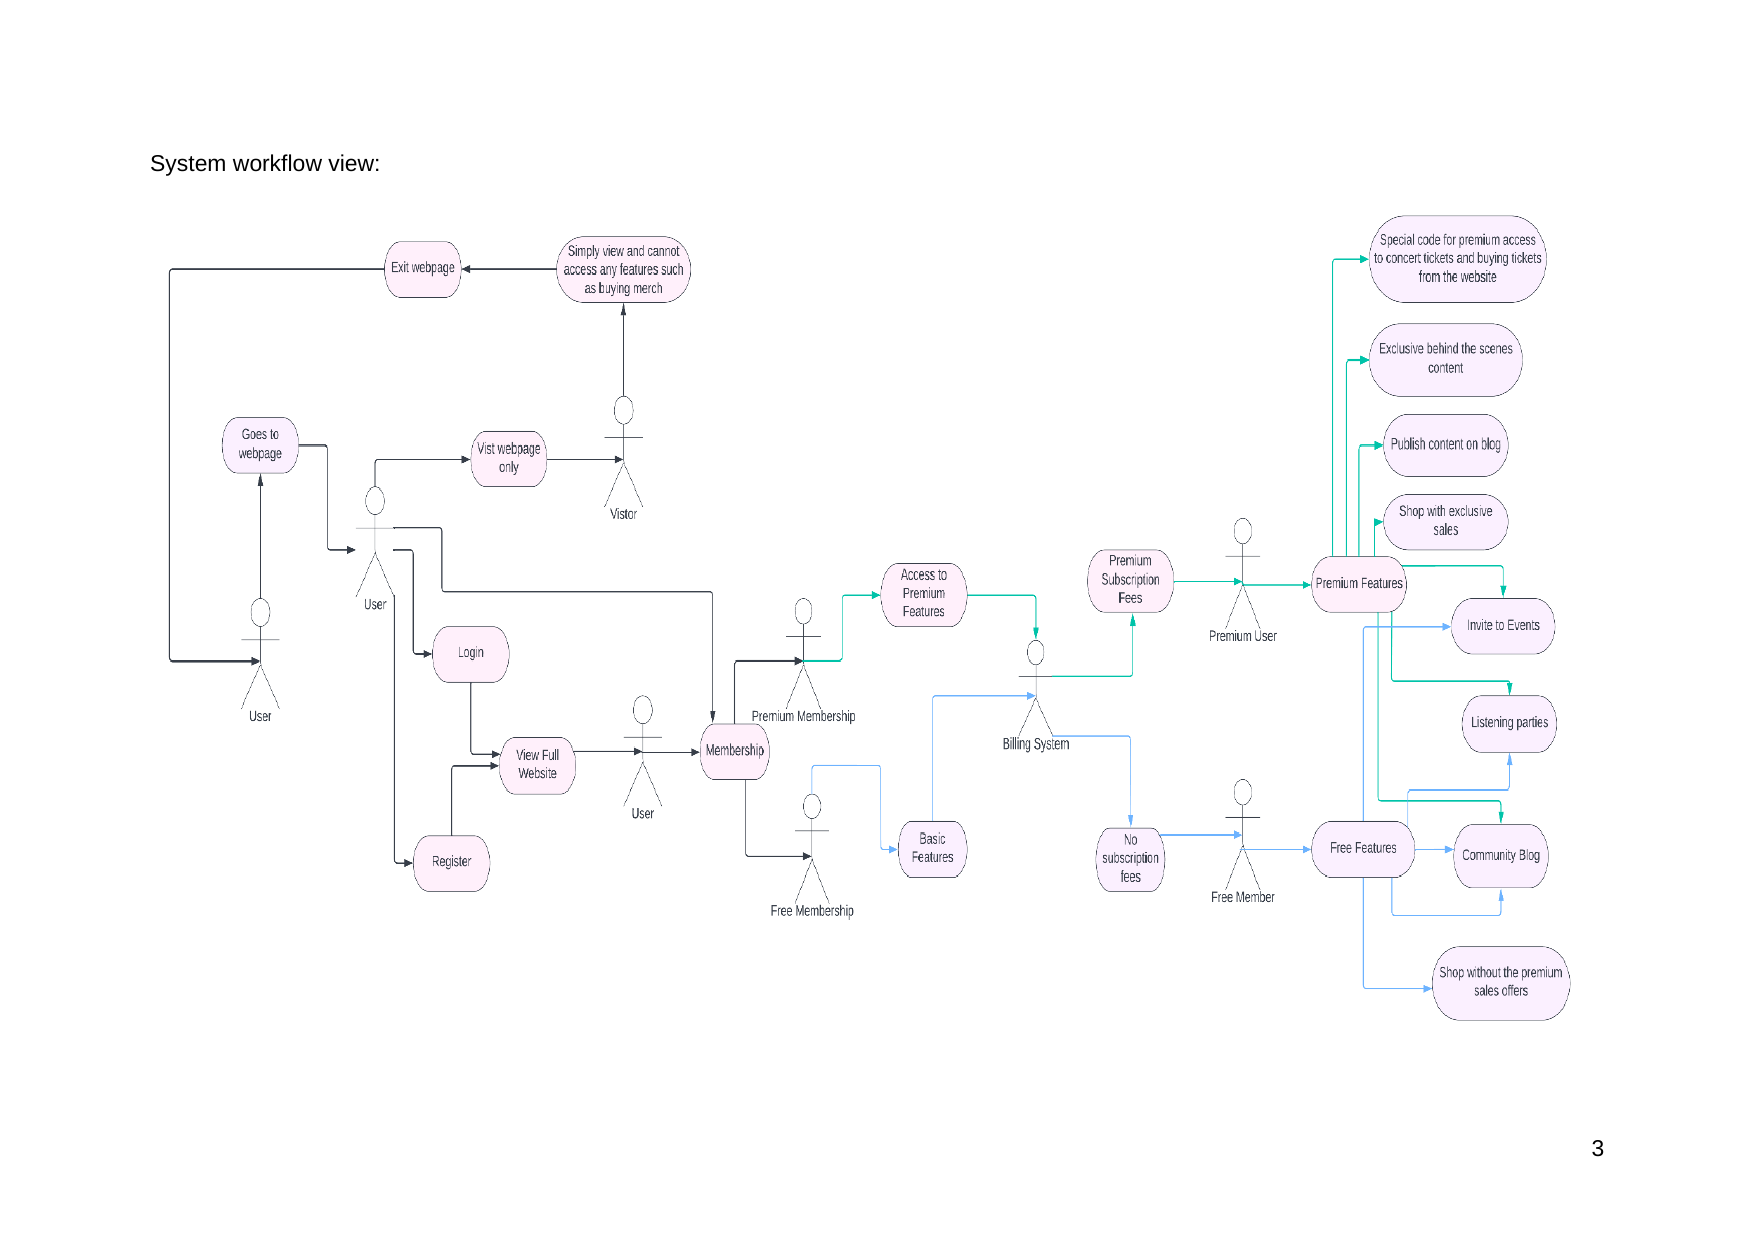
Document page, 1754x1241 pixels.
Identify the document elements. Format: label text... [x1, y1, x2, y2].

text System workflow view: [150, 150, 1604, 176]
picture [150, 189, 1589, 1049]
